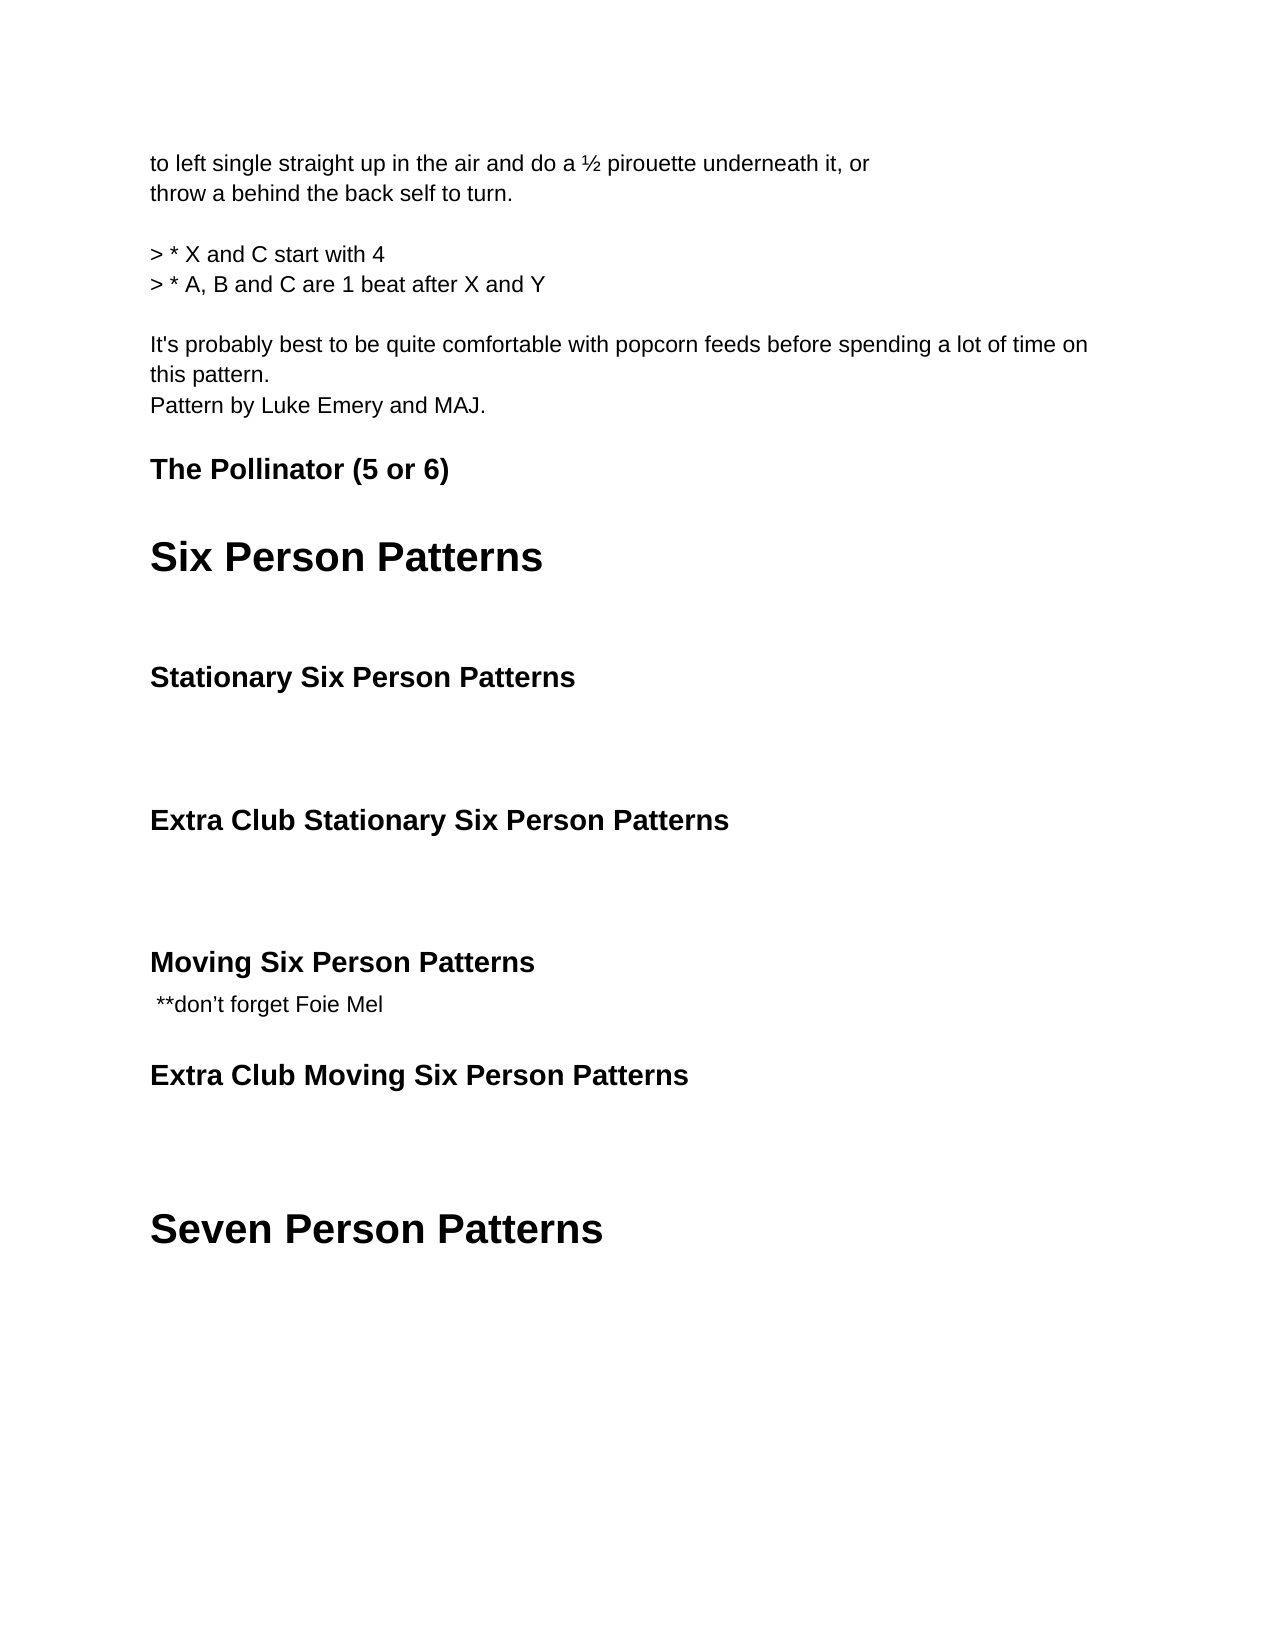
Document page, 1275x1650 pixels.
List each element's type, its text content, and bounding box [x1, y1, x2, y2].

text Pattern by Luke Emery and MAJ. [150, 392, 1125, 418]
text to left single straight up in the air and do a ½ pirouette underneath it, or [150, 150, 1125, 176]
subtitle Extra Club Moving Six Person Patterns [150, 1058, 1125, 1092]
subtitle Extra Club Stationary Six Person Patterns [150, 802, 1125, 836]
subtitle Moving Six Person Patterns [150, 944, 1125, 978]
text > * A, B and C are 1 beat after X and Y [150, 271, 1125, 297]
text > * X and C start with 4 [150, 241, 1125, 267]
subtitle Seven Person Patterns [150, 1204, 1125, 1252]
subtitle Stationary Six Person Patterns [150, 660, 1125, 694]
text throw a behind the back self to turn. [150, 180, 1125, 207]
subtitle Six Person Patterns [150, 532, 1125, 580]
text It's probably best to be quite comfortable with popcorn feeds before spending a lot of time on this pattern. [150, 331, 1125, 388]
text The Pollinator (5 or 6) [150, 452, 1125, 486]
text **don’t forget Foie Mel [150, 991, 1125, 1017]
